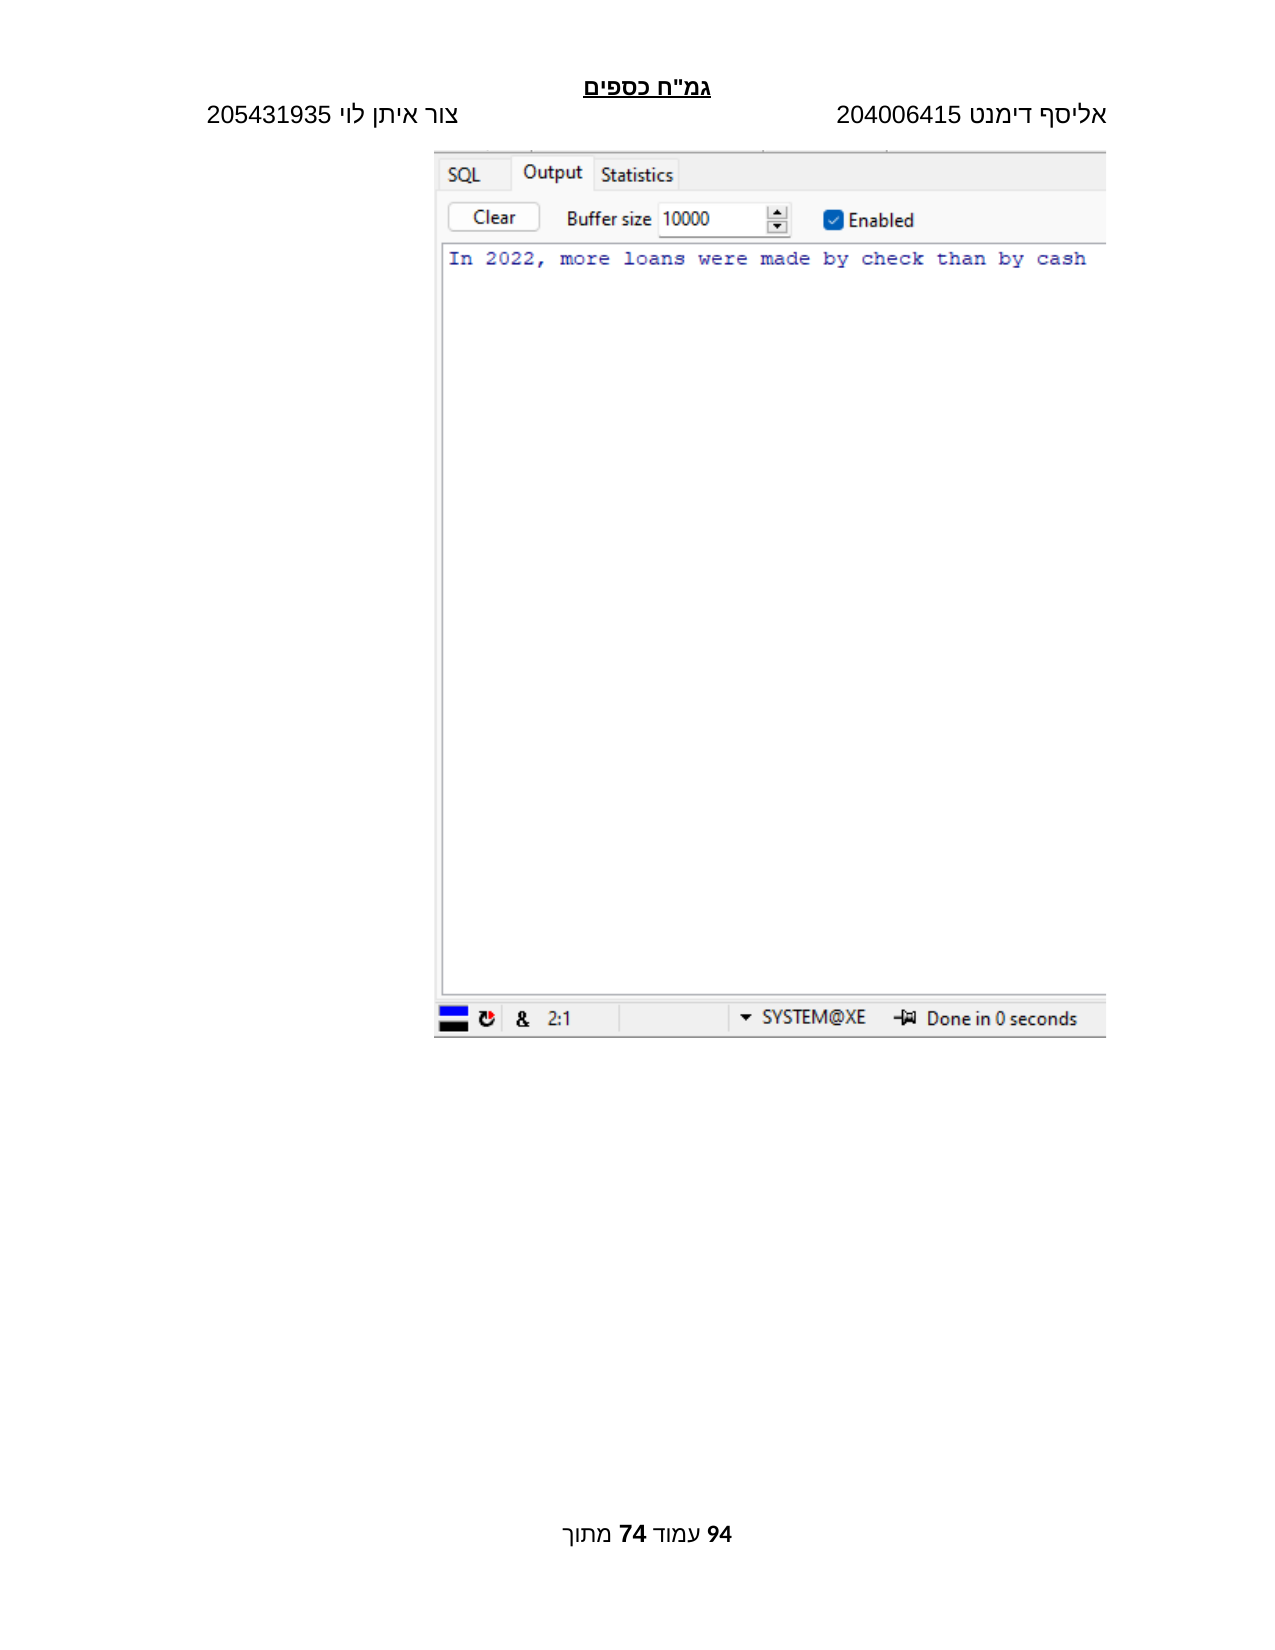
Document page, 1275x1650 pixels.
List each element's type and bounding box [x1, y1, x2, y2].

picture [434, 150, 1107, 1038]
